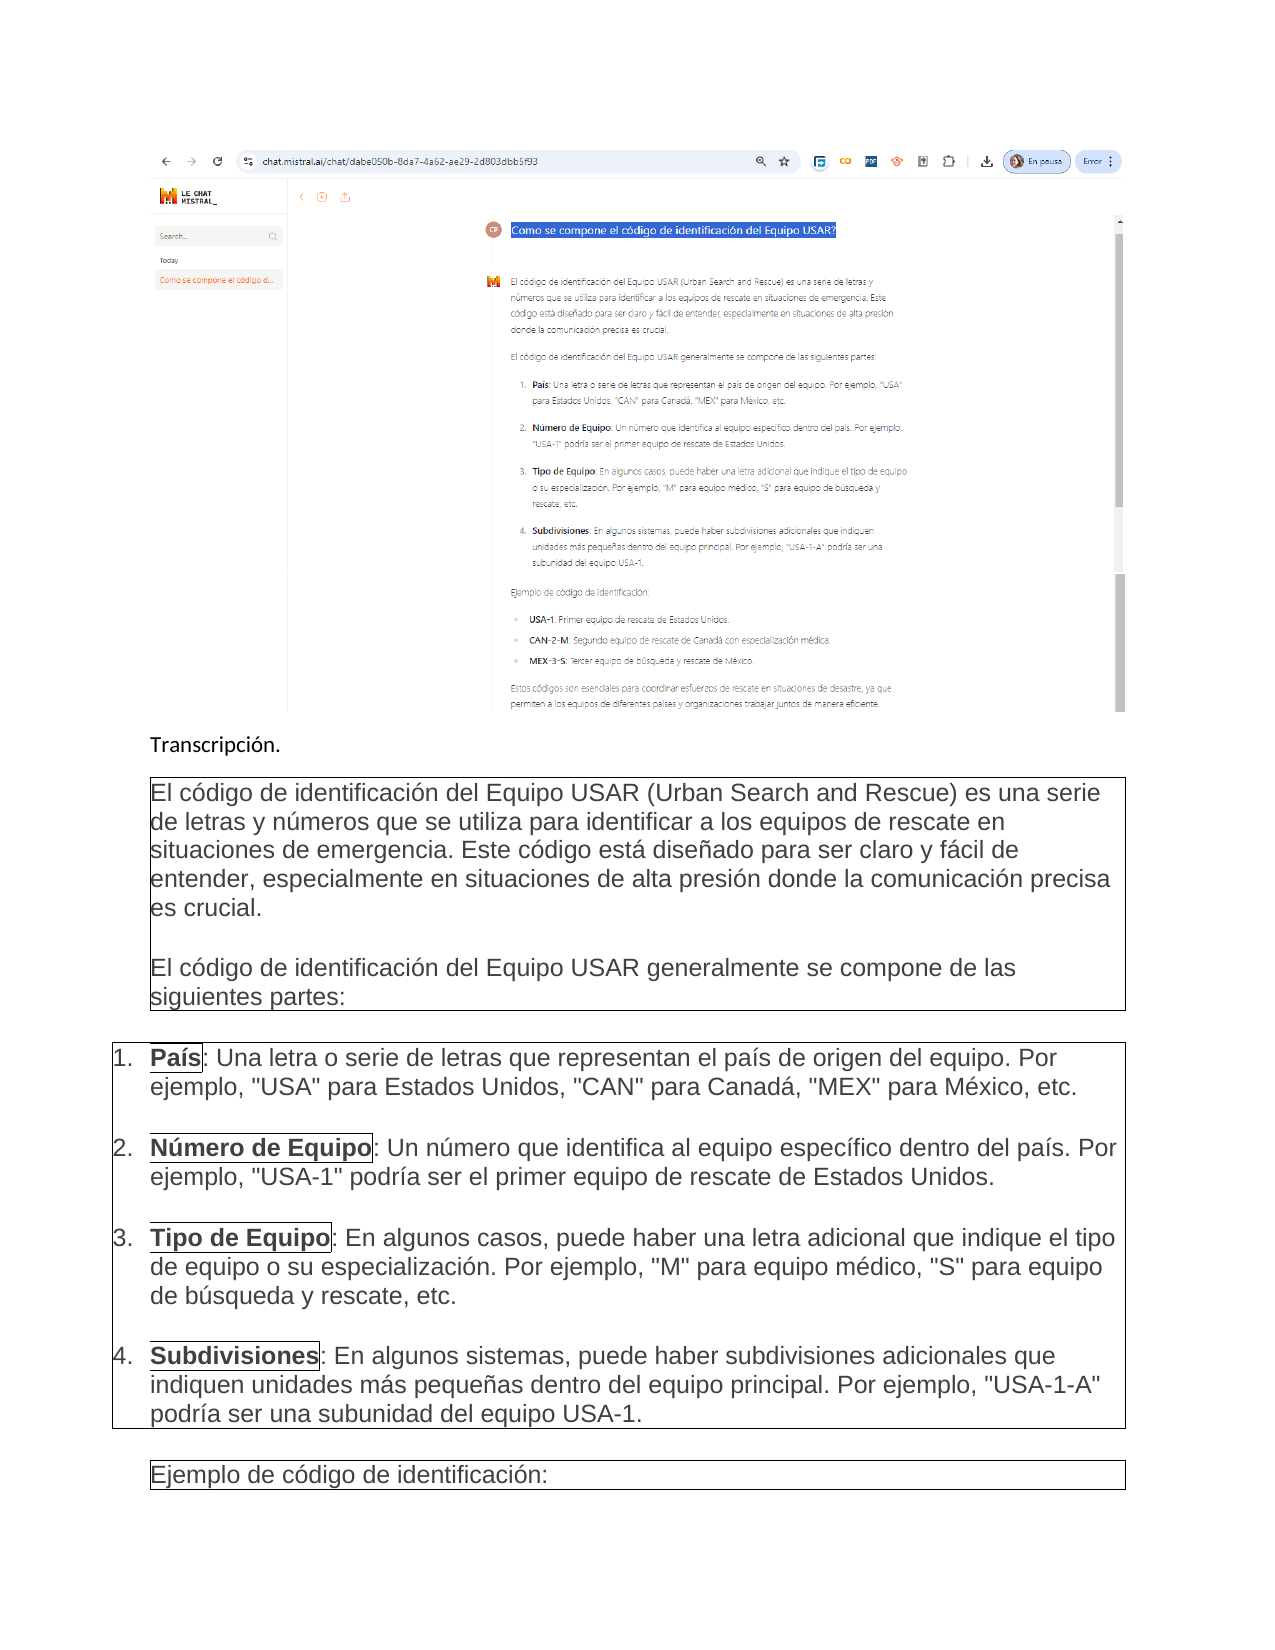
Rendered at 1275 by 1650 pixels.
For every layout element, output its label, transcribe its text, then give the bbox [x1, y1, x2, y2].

picture [150, 574, 1125, 712]
list Subdivisiones: En algunos sistemas, puede haber subdivisiones adicionales que indiquen unidades más pequeñas dentro del equipo principal. Por ejemplo, "USA-1-A" podría ser una subunidad del equipo USA-1. [113, 1340, 1125, 1428]
text Ejemplo de código de identificación: [151, 1461, 1125, 1489]
text Transcripción. [150, 730, 1125, 758]
list Número de Equipo: Un número que identifica al equipo específico dentro del país. Por ejemplo, "USA-1" podría ser el primer equipo de rescate de Estados Unidos. [113, 1132, 1125, 1191]
picture [150, 150, 1123, 572]
text El código de identificación del Equipo USAR generalmente se compone de las siguientes partes: [151, 952, 1125, 1010]
list Tipo de Equipo: En algunos casos, puede haber una letra adicional que indique el tipo de equipo o su especialización. Por ejemplo, "M" para equipo médico, "S" para equipo de búsqueda y rescate, etc. [113, 1222, 1125, 1309]
text El código de identificación del Equipo USAR (Urban Search and Rescue) es una serie de letras y números que se utiliza para identificar a los equipos de rescate en situaciones de emergencia. Este código está diseñado para ser claro y fácil de entender, especialmente en situaciones de alta presión donde la comunicación precisa es crucial. [151, 778, 1125, 922]
list País: Una letra o serie de letras que representan el país de origen del equipo. Por ejemplo, "USA" para Estados Unidos, "CAN" para Canadá, "MEX" para México, etc. [113, 1043, 1125, 1101]
